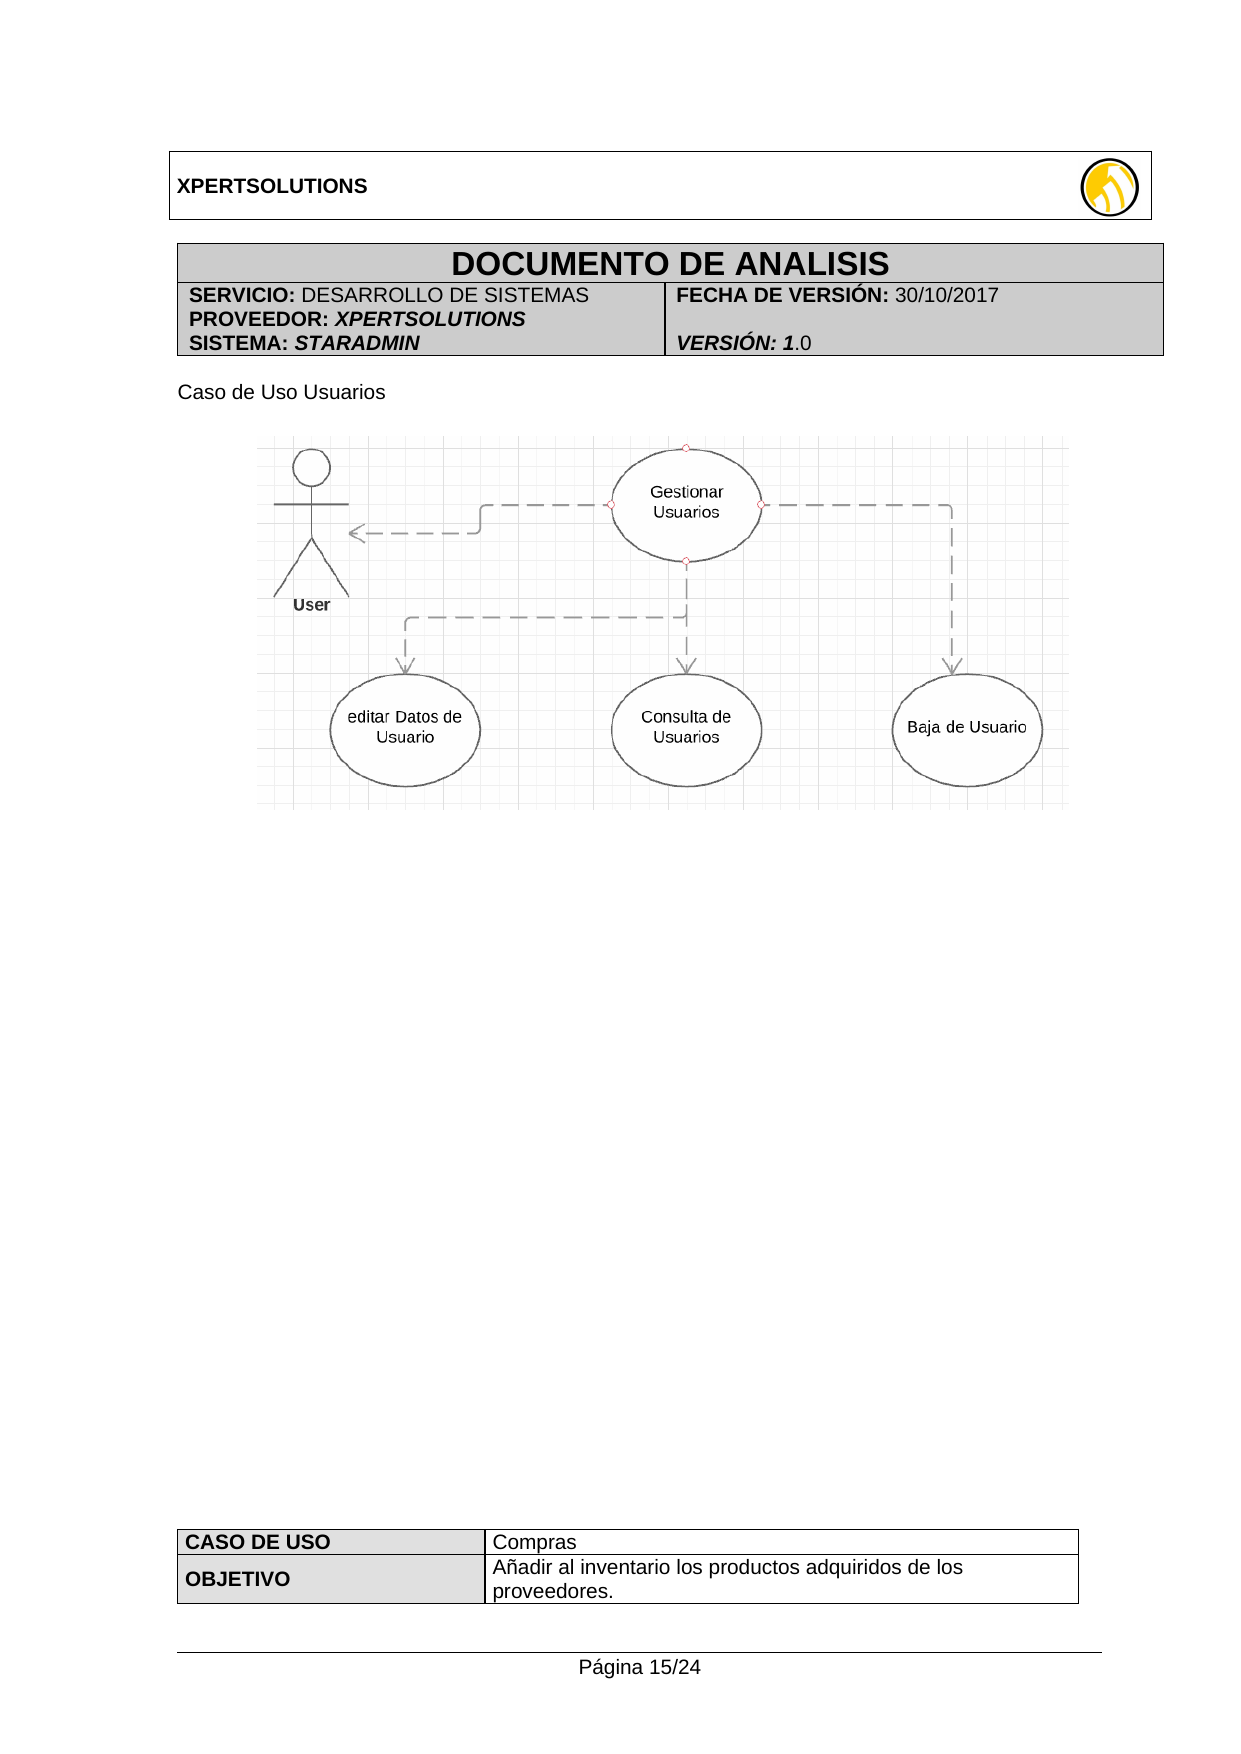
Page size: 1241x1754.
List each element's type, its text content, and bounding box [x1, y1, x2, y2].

picture [257, 436, 1069, 810]
picture [1077, 157, 1142, 219]
table_cell Añadir al inventario los productos adquiridos de los proveedores. [486, 1555, 1078, 1603]
table_cell OBJETIVO [178, 1555, 484, 1603]
text Caso de Uso Usuarios [177, 380, 1102, 404]
table_header Compras [486, 1530, 1078, 1554]
table_header CASO DE USO [178, 1530, 484, 1554]
